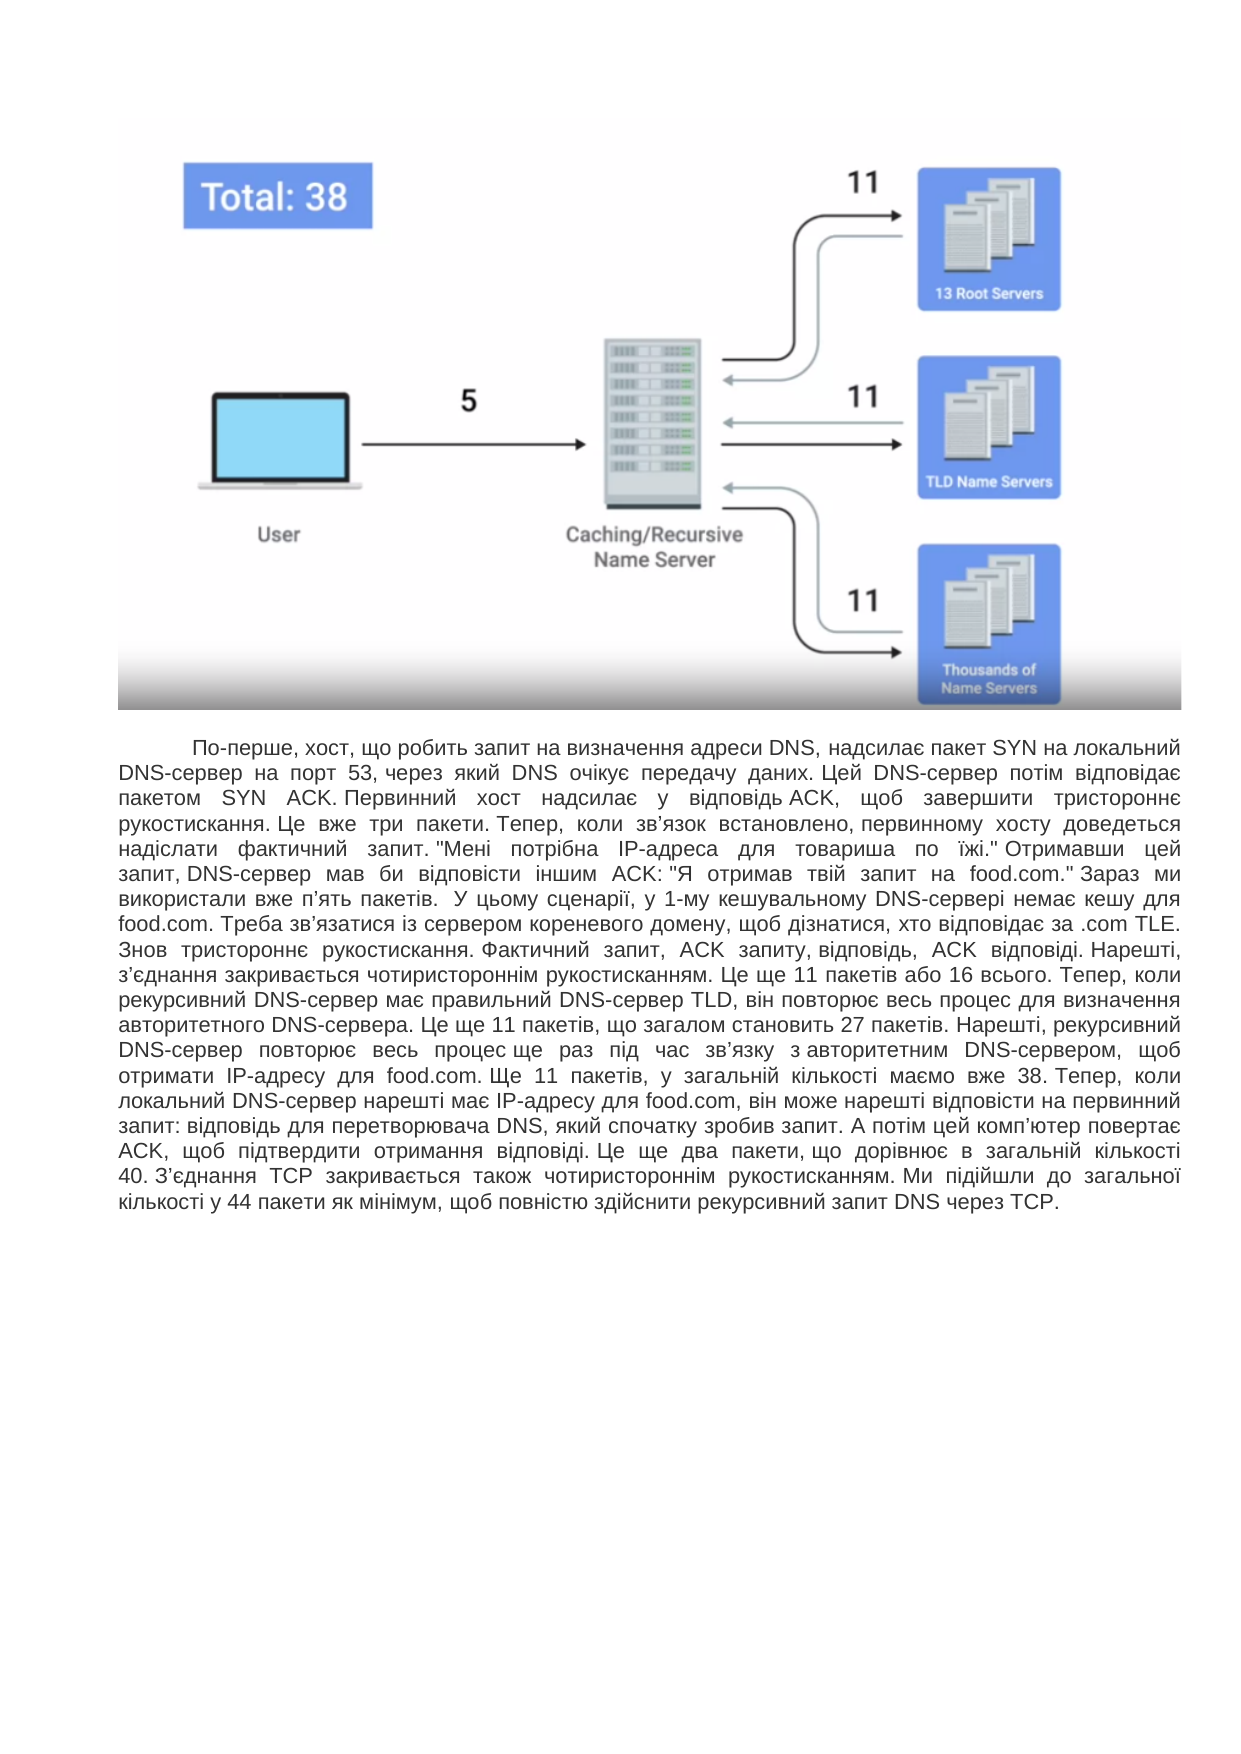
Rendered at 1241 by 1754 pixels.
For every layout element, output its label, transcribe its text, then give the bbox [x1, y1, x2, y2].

picture [118, 118, 1182, 710]
text По-перше, хост, що робить запит на визначення адреси DNS, надсилає пакет SYN на локальний DNS-сервер на порт 53, через який DNS очікує передачу даних. Цей DNS-сервер потім відповідає пакетом SYN ACK. Первинний хост надсилає у відповідь ACK, щоб завершити тристороннє рукостискання. Це вже три пакети. Тепер, коли зв’язок встановлено, первинному хосту доведеться надіслати фактичний запит. "Мені потрібна IP-адреса для товариша по їжі." Отримавши цей запит, DNS-сервер мав би відповісти іншим ACK: "Я отримав твій запит на food.com." Зараз ми використали вже п’ять пакетів. У цьому сценарії, у 1-му кешувальному DNS-сервері немає кешу для food.com. Треба зв’язатися із сервером кореневого домену, щоб дізнатися, хто відповідає за .com TLE. Знов тристороннє рукостискання. Фактичний запит, ACK запиту, відповідь, ACK відповіді. Нарешті, з’єднання закривається чотиристороннім рукостисканням. Це ще 11 пакетів або 16 всього. Тепер, коли рекурсивний DNS-сервер має правильний DNS-сервер TLD, він повторює весь процес для визначення авторитетного DNS-сервера. Це ще 11 пакетів, що загалом становить 27 пакетів. Нарешті, рекурсивний DNS-сервер повторює весь процес ще раз під час зв’язку з авторитетним DNS-сервером, щоб отримати IP-адресу для food.com. Ще 11 пакетів, у загальній кількості маємо вже 38. Тепер, коли локальний DNS-сервер нарешті має IP-адресу для food.com, він може нарешті відповісти на первинний запит: відповідь для перетворювача DNS, який спочатку зробив запит. А потім цей комп’ютер повертає ACK, щоб підтвердити отримання відповіді. Це ще два пакети, що дорівнює в загальній кількості 40. З’єднання TCP закривається також чотиристороннім рукостисканням. Ми підійшли до загальної кількості у 44 пакети як мінімум, щоб повністю здійснити рекурсивний запит DNS через TCP. [118, 735, 1181, 1214]
